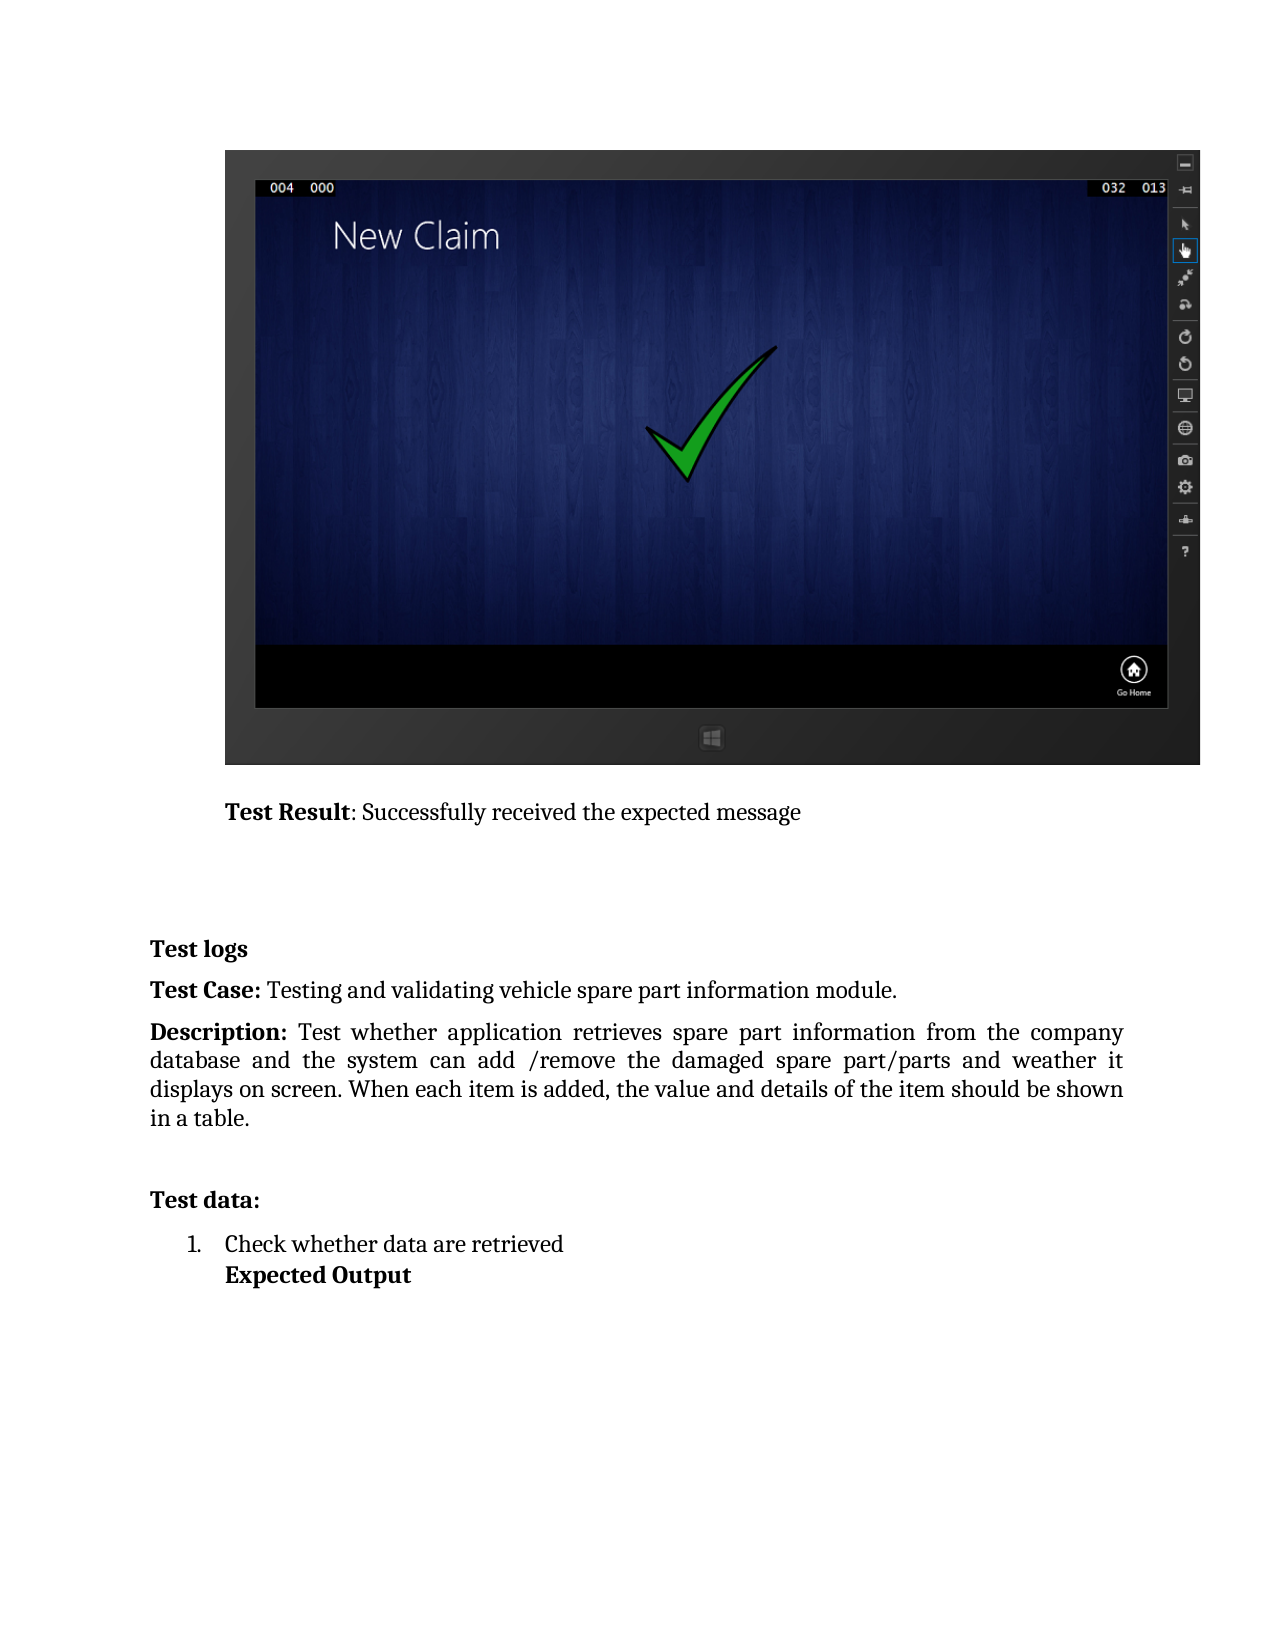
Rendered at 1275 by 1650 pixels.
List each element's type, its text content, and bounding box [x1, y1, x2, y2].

picture [225, 150, 1200, 765]
text Test Case: Testing and validating vehicle spare part information module. [150, 976, 1125, 1005]
text Test logs [150, 935, 1125, 964]
list Test Result: Successfully received the expected message [225, 798, 1125, 827]
list Check whether data are retrieved [187, 1230, 1125, 1258]
list Expected Output [225, 1261, 1125, 1289]
text Test data: [150, 1186, 1125, 1215]
text Description: Test whether application retrieves spare part information from the company database and the system can add /remove the damaged spare part/parts and weather it displays on screen. When each item is added, the value and details of the item should be shown in a table. [150, 1017, 1125, 1132]
